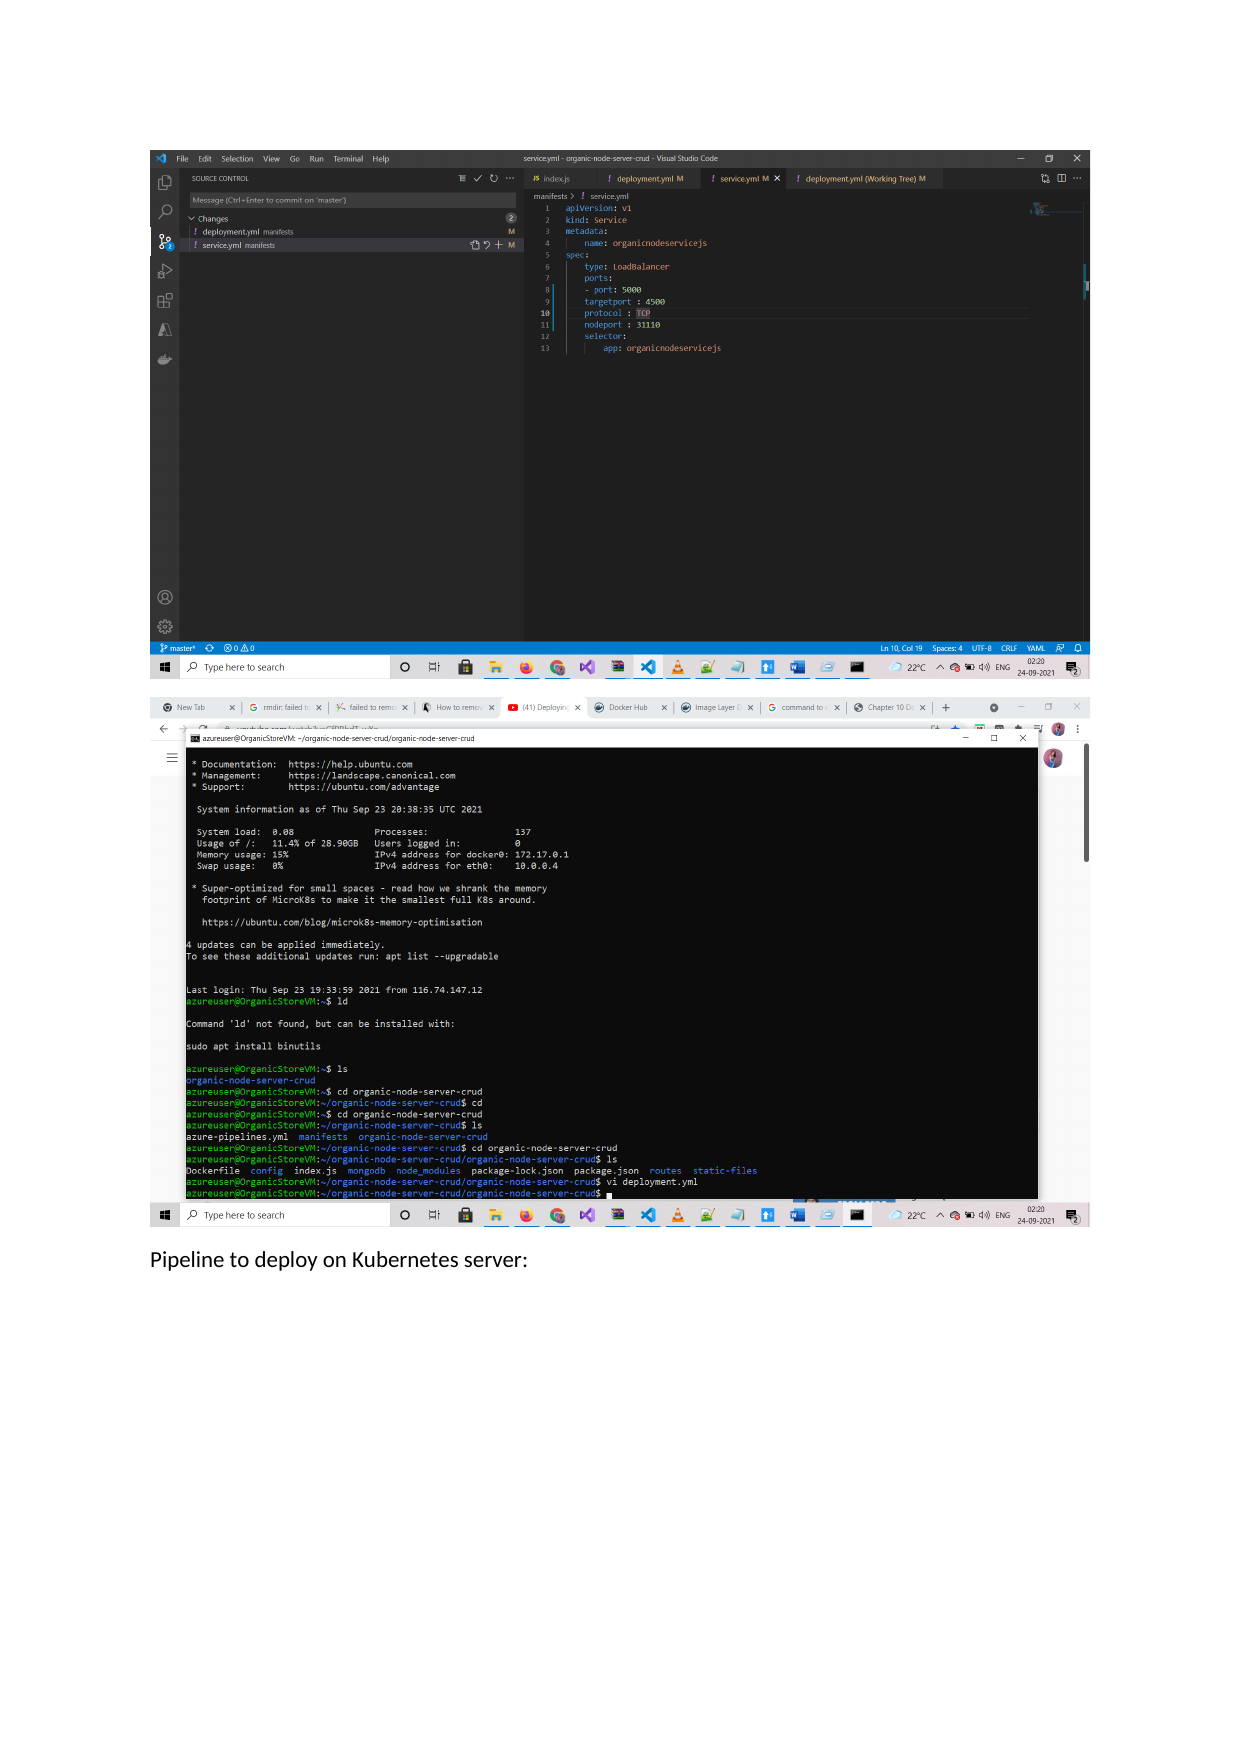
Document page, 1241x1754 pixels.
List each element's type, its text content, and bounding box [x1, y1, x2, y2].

text Pipeline to deploy on Kubernetes server: [150, 1245, 1090, 1273]
picture [150, 150, 1091, 679]
picture [150, 697, 1091, 1227]
